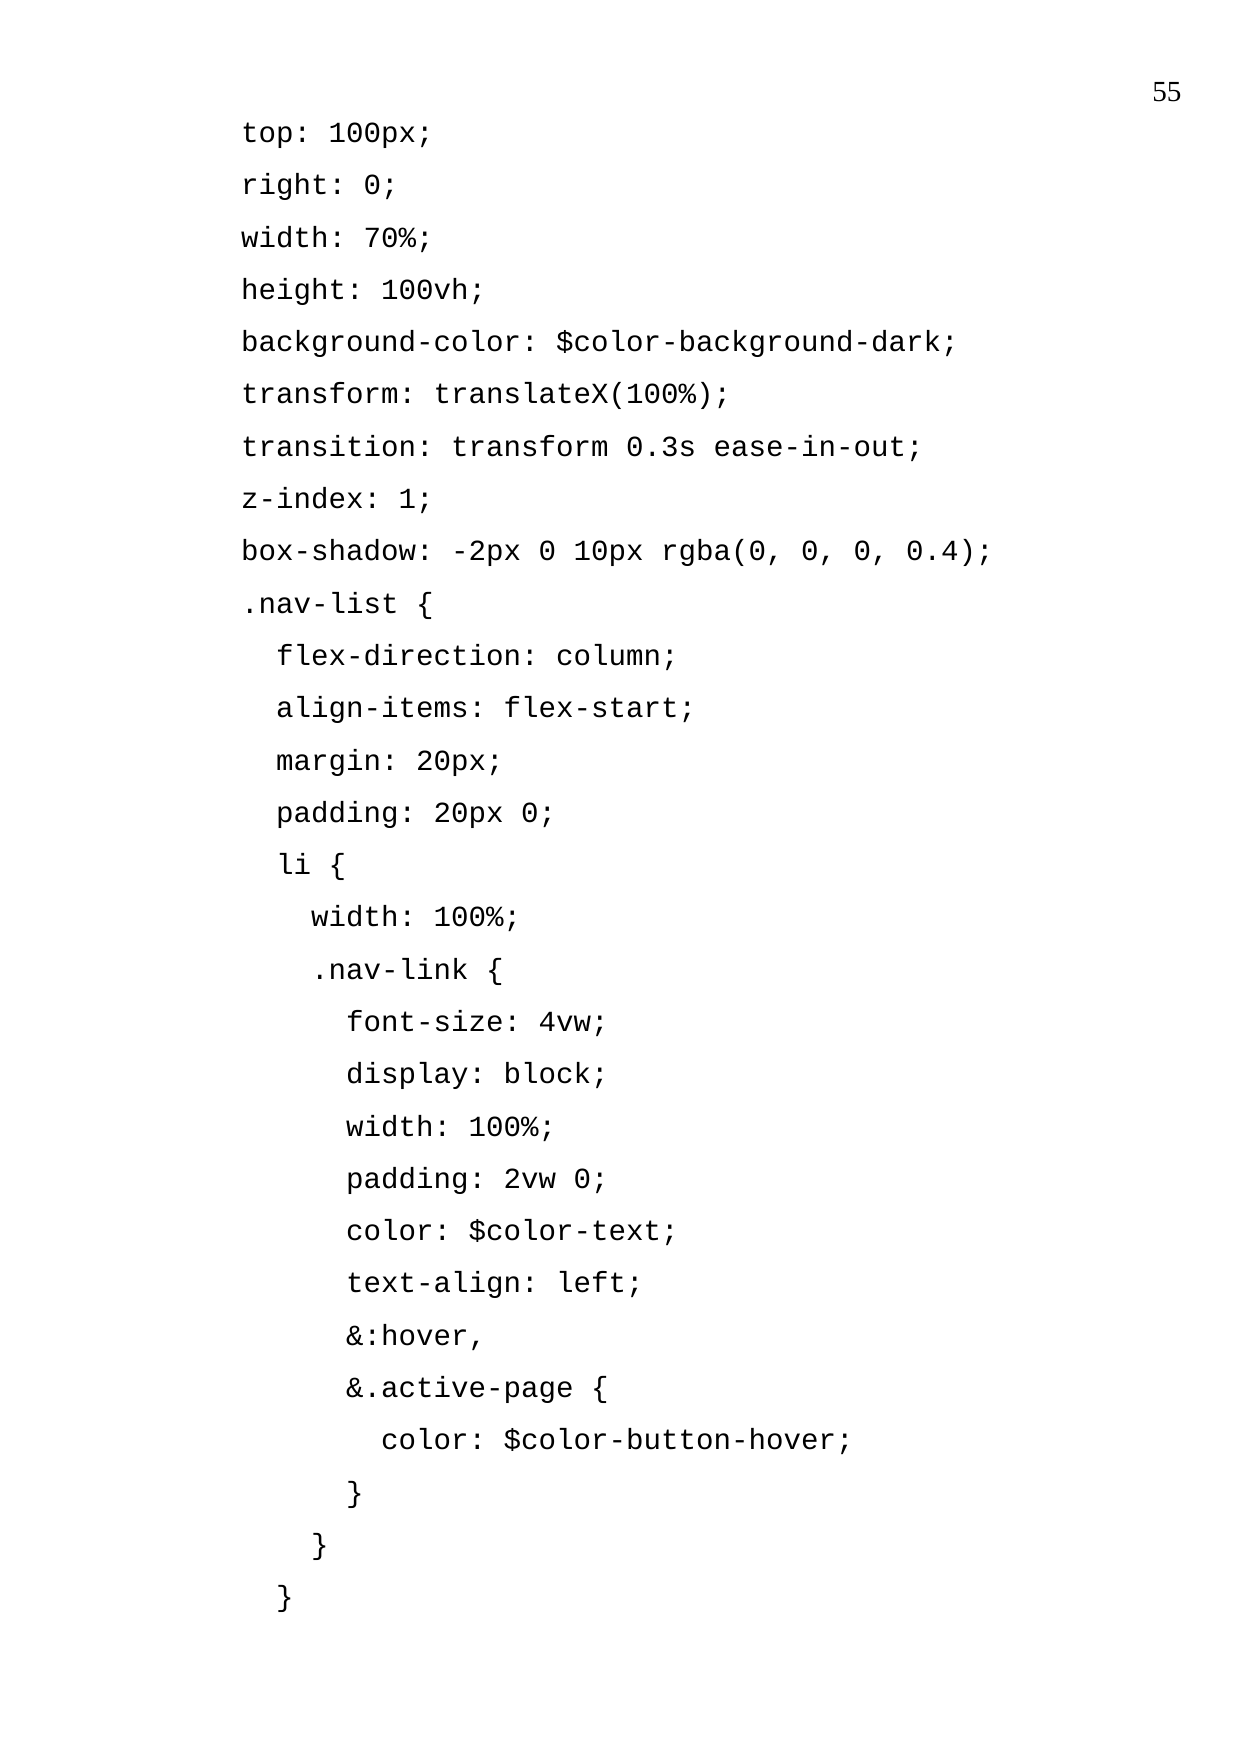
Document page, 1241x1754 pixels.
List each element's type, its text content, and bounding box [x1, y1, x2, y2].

text width: 70%; [136, 223, 1181, 256]
text } [136, 1582, 1181, 1615]
text transform: translateX(100%); [136, 379, 1181, 413]
text margin: 20px; [136, 746, 1181, 779]
text align-items: flex-start; [136, 693, 1181, 726]
text right: 0; [136, 170, 1181, 203]
text transition: transform 0.3s ease-in-out; [136, 432, 1181, 465]
text flex-direction: column; [136, 641, 1181, 674]
text padding: 2vw 0; [136, 1164, 1181, 1197]
text width: 100%; [136, 1112, 1181, 1145]
text font-size: 4vw; [136, 1007, 1181, 1040]
text li { [136, 850, 1181, 883]
text } [136, 1530, 1181, 1563]
text background-color: $color-background-dark; [136, 327, 1181, 360]
text .nav-list { [136, 589, 1181, 622]
text .nav-link { [136, 955, 1181, 988]
text display: block; [136, 1059, 1181, 1092]
text color: $color-button-hover; [136, 1425, 1181, 1458]
text padding: 20px 0; [136, 798, 1181, 831]
text } [136, 1478, 1181, 1511]
text z-index: 1; [136, 484, 1181, 517]
text width: 100%; [136, 902, 1181, 936]
text text-align: left; [136, 1268, 1181, 1302]
text &:hover, [136, 1321, 1181, 1354]
text box-shadow: -2px 0 10px rgba(0, 0, 0, 0.4); [136, 536, 1181, 569]
text &.active-page { [136, 1373, 1181, 1406]
text height: 100vh; [136, 275, 1181, 308]
text color: $color-text; [136, 1216, 1181, 1249]
text top: 100px; [136, 118, 1181, 151]
